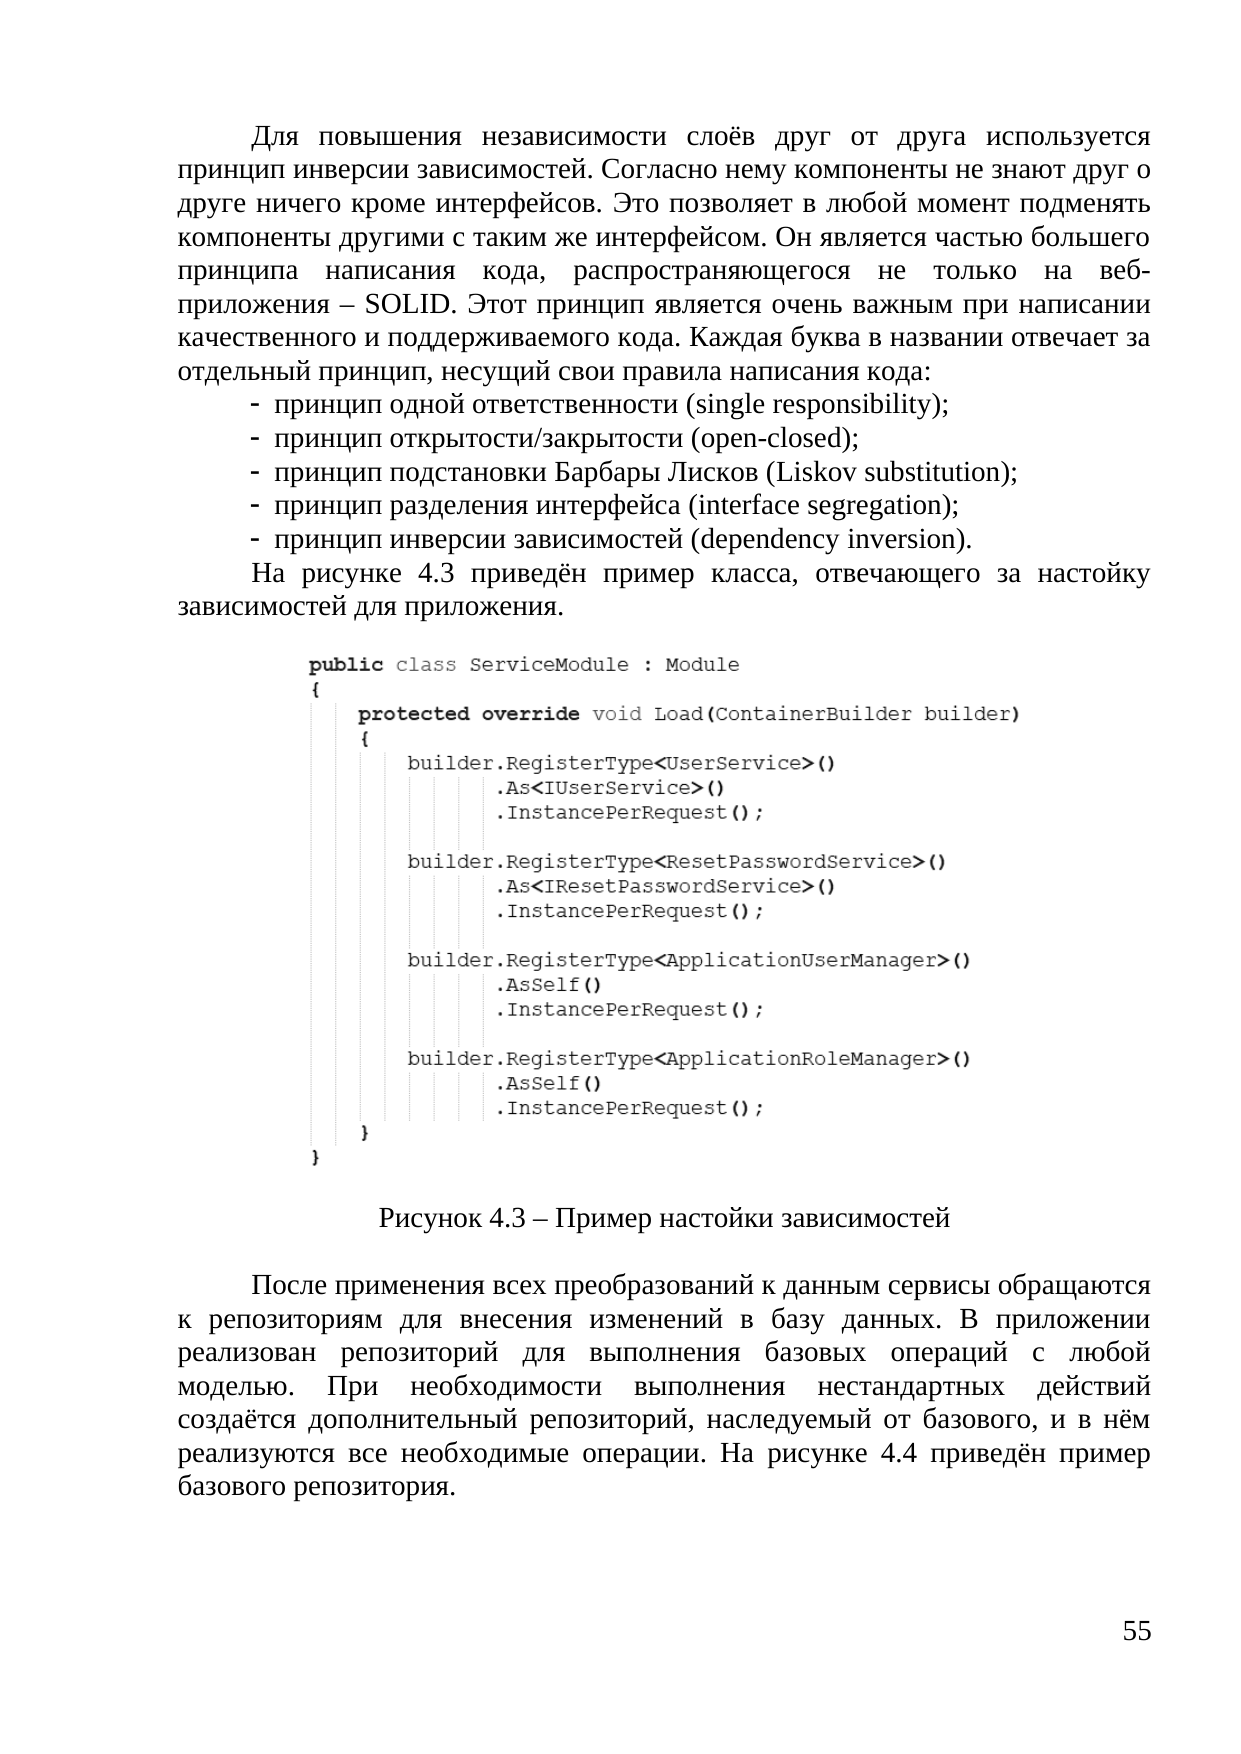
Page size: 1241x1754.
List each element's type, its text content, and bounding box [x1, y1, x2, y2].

text принцип подстановки Барбары Лисков (Liskov substitution); [177, 454, 1152, 487]
text принцип инверсии зависимостей (dependency inversion). [177, 521, 1152, 555]
text Рисунок 4.3 – Пример настойки зависимостей [177, 1200, 1152, 1234]
text принцип разделения интерфейса (interface segregation); [177, 487, 1152, 521]
text Для повышения независимости слоёв друг от друга используется принцип инверсии зависимостей. Согласно нему компоненты не знают друг о друге ничего кроме интерфейсов. Это позволяет в любой момент подменять компоненты другими с таким же интерфейсом. Он является частью большего принципа написания кода, распространяющегося не только на веб-приложения – SOLID. Этот принцип является очень важным при написании качественного и поддерживаемого кода. Каждая буква в названии отвечает за отдельный принцип, несущий свои правила написания кода: [177, 118, 1152, 386]
text На рисунке 4.3 приведён пример класса, отвечающего за настойку зависимостей для приложения. [177, 555, 1152, 622]
text принцип одной ответственности (single responsibility); [177, 386, 1152, 420]
text После применения всех преобразований к данным сервисы обращаются к репозиториям для внесения изменений в базу данных. В приложении реализован репозиторий для выполнения базовых операций с любой моделью. При необходимости выполнения нестандартных действий создаётся дополнительный репозиторий, наследуемый от базового, и в нём реализуются все необходимые операции. На рисунке 4.4 приведён пример базового репозитория. [177, 1267, 1152, 1502]
text принцип открытости/закрытости (open-closed); [177, 420, 1152, 454]
